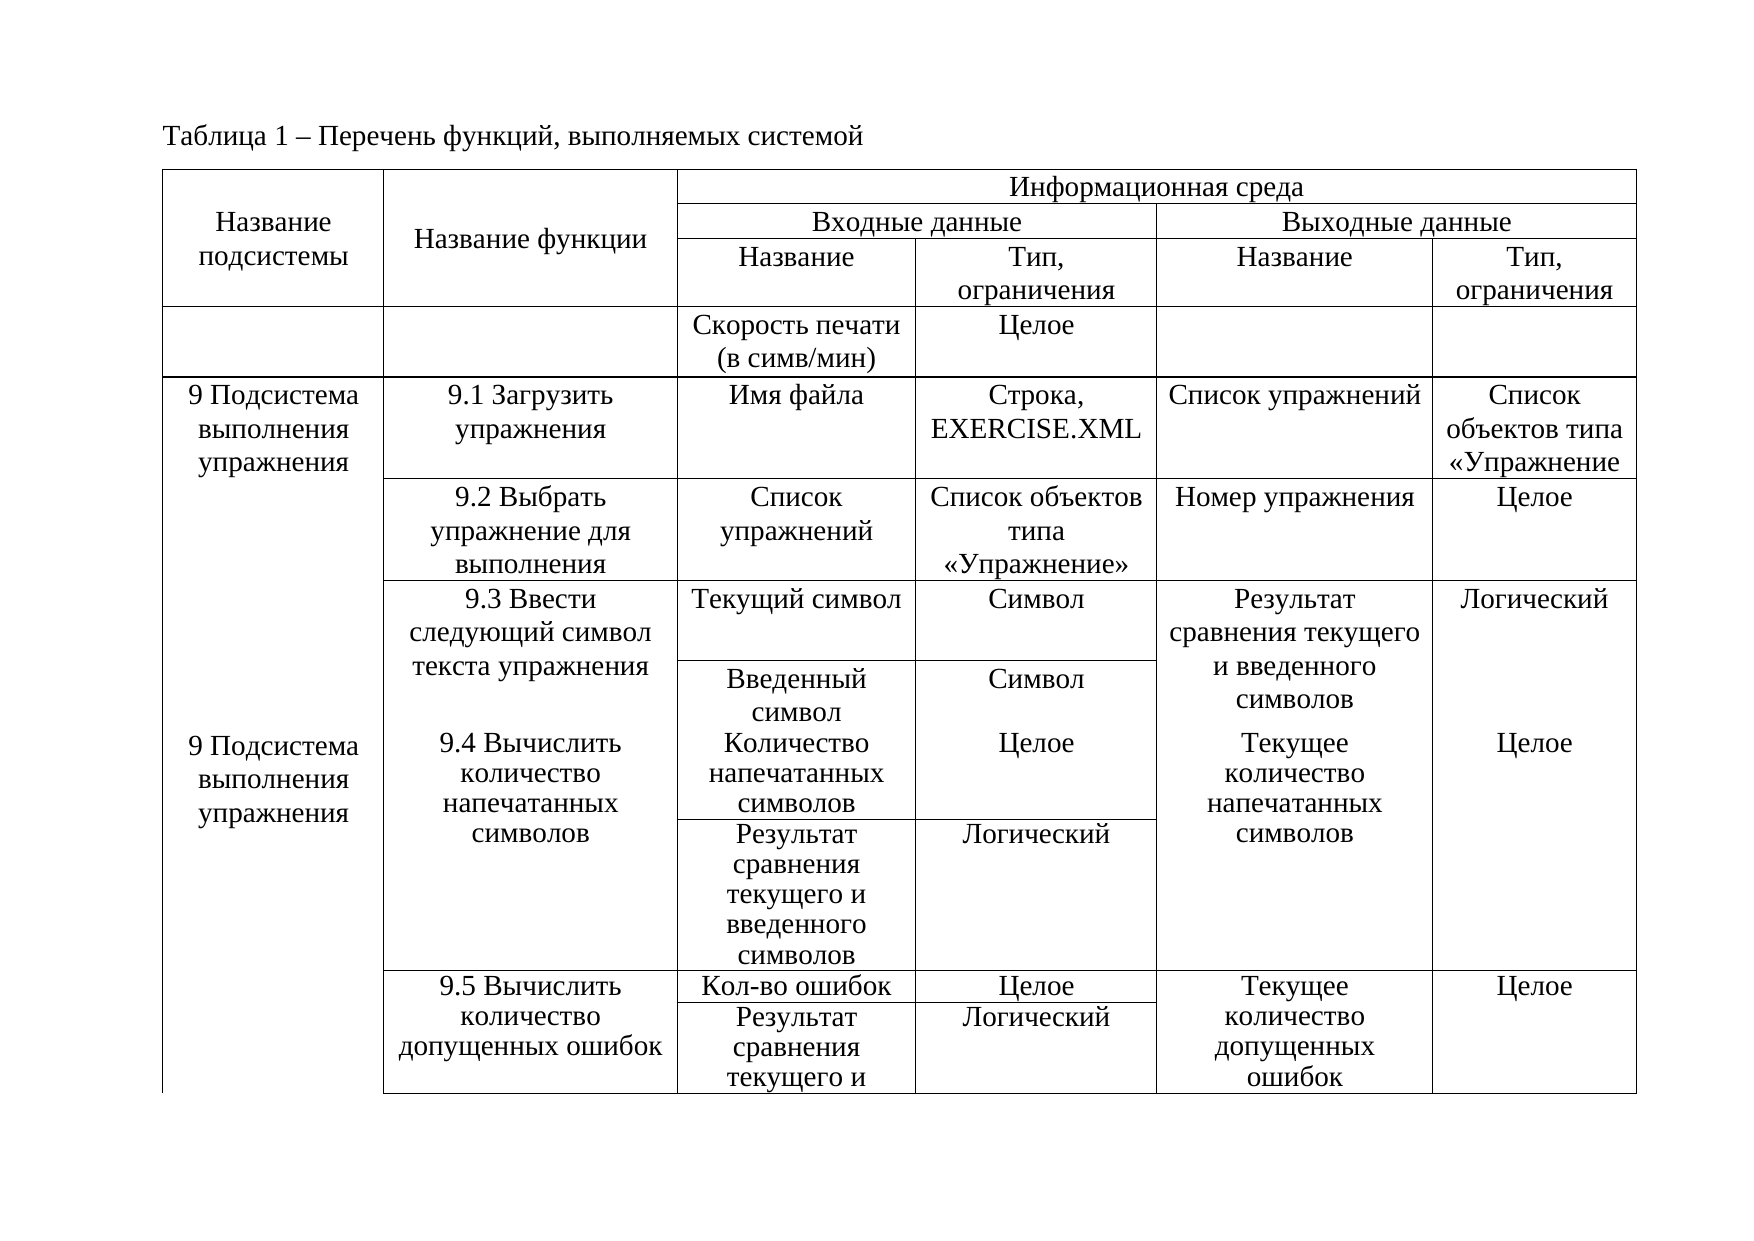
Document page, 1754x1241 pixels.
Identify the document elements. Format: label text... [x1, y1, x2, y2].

table_cell Введенный символ [678, 661, 915, 728]
table_cell Логический [1433, 581, 1636, 728]
table_cell Целое [916, 728, 1156, 818]
table_cell Логический [916, 820, 1156, 970]
table_cell 9 Подсистема выполнения упражнения [163, 728, 383, 1093]
table_cell 9.4 Вычислить количество напечатанных символов [384, 728, 677, 970]
table_cell 9.1 Загрузить упражнения [384, 378, 677, 478]
table_cell Список объектов типа «Упражнение» [916, 479, 1156, 580]
table_cell Текущий символ [678, 581, 915, 660]
table_cell Кол-во ошибок [678, 971, 915, 1002]
table_cell Имя файла [678, 378, 915, 478]
table_cell Символ [916, 581, 1156, 660]
table_cell Результат сравнения текущего и введенного символов [1157, 581, 1432, 728]
table_cell Количество напечатанных символов [678, 728, 915, 818]
table_cell Тип, ограничения [916, 239, 1156, 306]
table_header Название подсистемы [163, 170, 383, 306]
table_cell 9.3 Ввести следующий символ текста упражнения [384, 581, 677, 728]
table_cell Символ [916, 661, 1156, 728]
table_cell Скорость печати (в симв/мин) [678, 307, 915, 376]
table_cell Целое [1433, 971, 1636, 1093]
table_cell Входные данные [678, 204, 1156, 238]
table_cell Тип, ограничения [1433, 239, 1636, 306]
table_cell 9.2 Выбрать упражнение для выполнения [384, 479, 677, 580]
table_cell Название [1157, 239, 1432, 306]
table_cell Целое [916, 971, 1156, 1002]
table_cell Строка, EXERCISE.XML [916, 378, 1156, 478]
table_cell Текущее количество напечатанных символов [1157, 728, 1432, 970]
table_cell Результат сравнения текущего и введенного символов [678, 820, 915, 970]
table_cell 9 Подсистема выполнения упражнения [163, 378, 383, 728]
table_cell Номер упражнения [1157, 479, 1432, 580]
table_cell Целое [1433, 728, 1636, 970]
table_cell Список объектов типа «Упражнение [1433, 378, 1636, 478]
table_cell Целое [1433, 479, 1636, 580]
table_cell Текущее количество допущенных ошибок [1157, 971, 1432, 1093]
table_cell 9.5 Вычислить количество допущенных ошибок [384, 971, 677, 1093]
table_cell Название [678, 239, 915, 306]
table_cell Список упражнений [1157, 378, 1432, 478]
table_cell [678, 1003, 915, 1093]
table_header Название функции [384, 170, 677, 306]
table_header Информационная среда [678, 170, 1636, 203]
table_cell Логический [916, 1003, 1156, 1093]
table_cell Выходные данные [1157, 204, 1636, 238]
table_cell Список упражнений [678, 479, 915, 580]
table_cell Целое [916, 307, 1156, 376]
